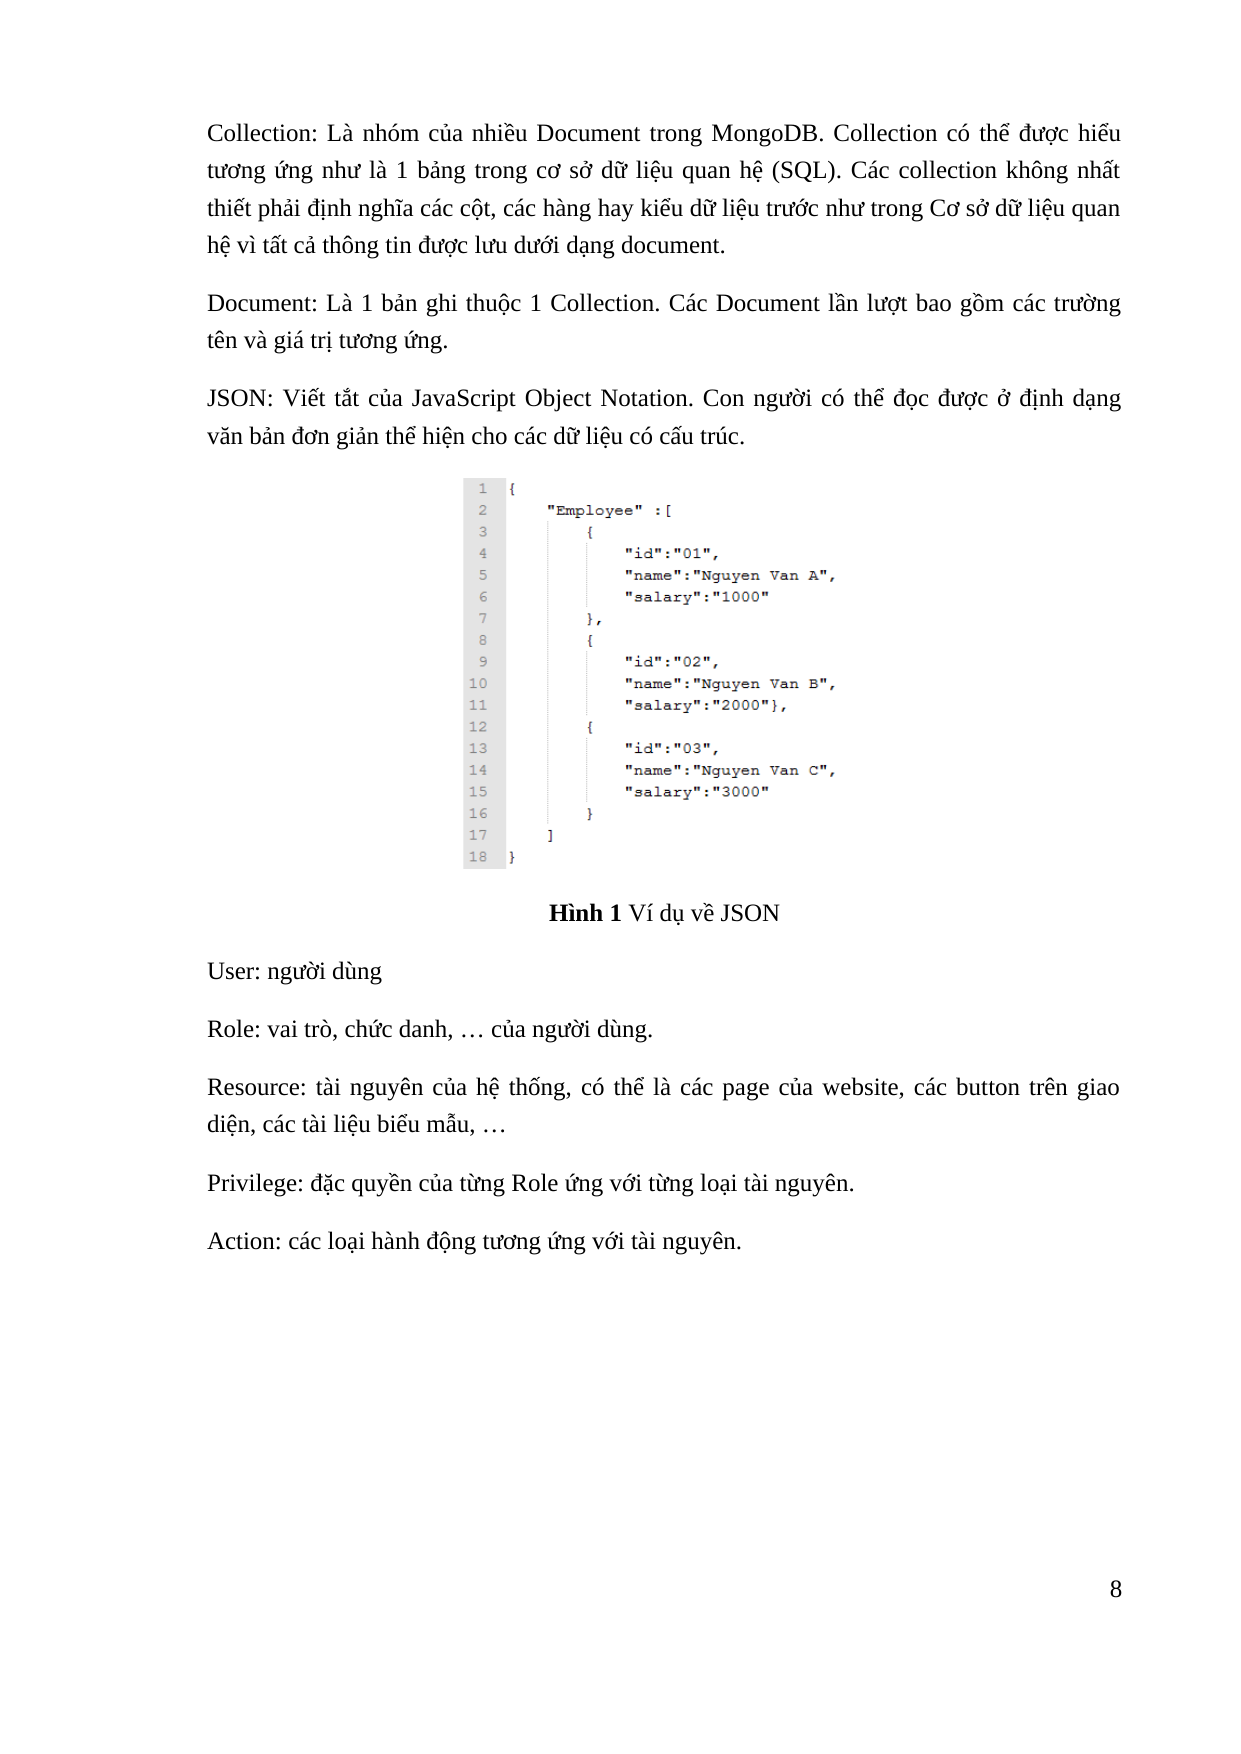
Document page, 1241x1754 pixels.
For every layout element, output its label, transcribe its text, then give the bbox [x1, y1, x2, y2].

text Collection: Là nhóm của nhiều Document trong MongoDB. Collection có thể được hiểu tương ứng như là 1 bảng trong cơ sở dữ liệu quan hệ (SQL). Các collection không nhất thiết phải định nghĩa các cột, các hàng hay kiểu dữ liệu trước như trong Cơ sở dữ liệu quan hệ vì tất cả thông tin được lưu dưới dạng document. [207, 118, 1122, 259]
text Role: vai trò, chức danh, … của người dùng. [207, 1014, 1122, 1043]
text Privilege: đặc quyền của từng Role ứng với từng loại tài nguyên. [207, 1168, 1122, 1196]
text JSON: Viết tắt của JavaScript Object Notation. Con người có thể đọc được ở định dạng văn bản đơn giản thể hiện cho các dữ liệu có cấu trúc. [207, 383, 1122, 449]
text Action: các loại hành động tương ứng với tài nguyên. [207, 1226, 1122, 1254]
text Hình 1 Ví dụ về JSON [207, 898, 1122, 927]
text User: người dùng [207, 956, 1122, 985]
text Document: Là 1 bản ghi thuộc 1 Collection. Các Document lần lượt bao gồm các trường tên và giá trị tương ứng. [207, 288, 1122, 354]
text Resource: tài nguyên của hệ thống, có thể là các page của website, các button trên giao diện, các tài liệu biểu mẫu, … [207, 1072, 1122, 1138]
picture [463, 478, 866, 869]
